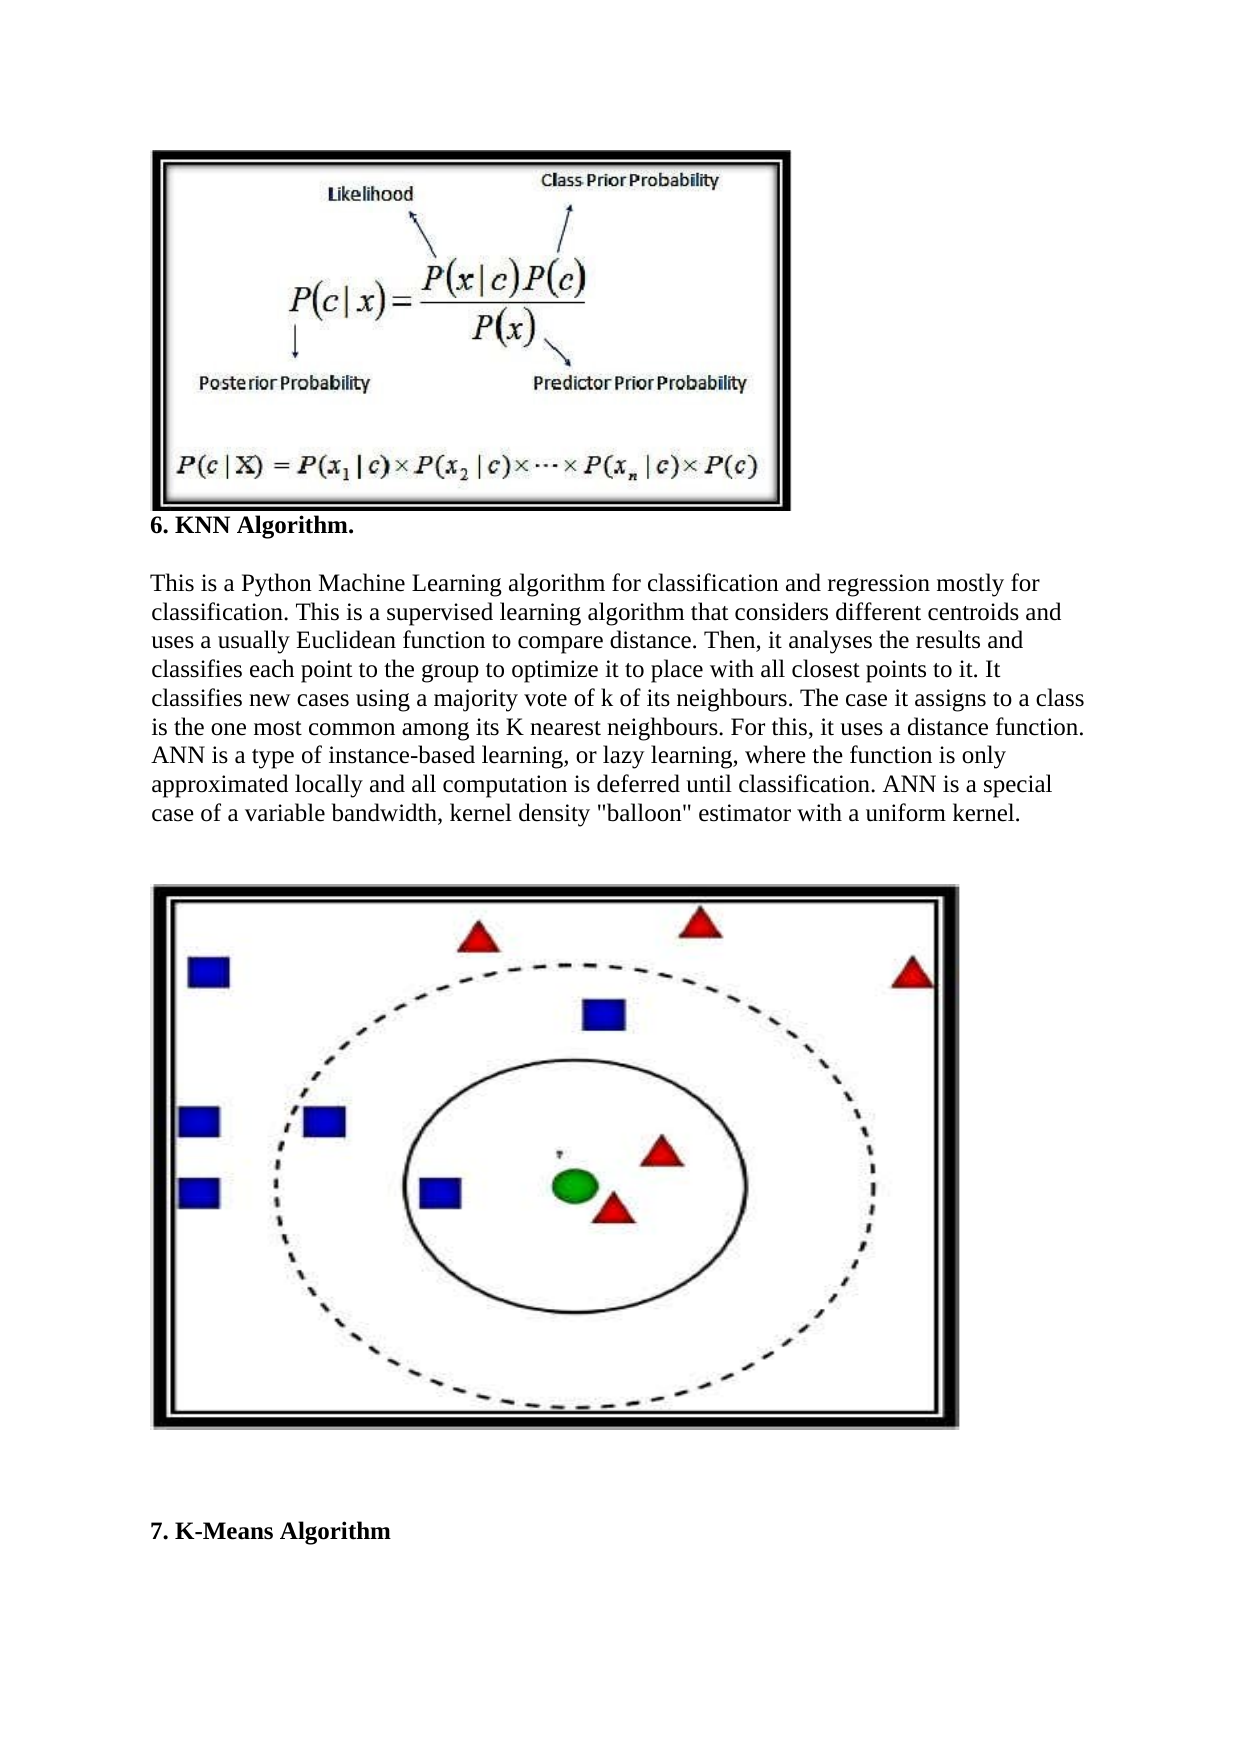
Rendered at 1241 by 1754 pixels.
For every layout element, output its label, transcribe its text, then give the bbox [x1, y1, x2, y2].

text 7. K-Means Algorithm [150, 1516, 1090, 1545]
text This is a Python Machine Learning algorithm for classification and regression mostly for classification. This is a supervised learning algorithm that considers different centroids and uses a usually Euclidean function to compare distance. Then, it analyses the results and classifies each point to the group to optimize it to place with all closest points to it. It classifies new cases using a majority vote of k of its neighbours. The case it assigns to a class is the one most common among its K nearest neighbours. For this, it uses a distance function. ANN is a type of instance-based learning, or lazy learning, where the function is only approximated locally and all computation is deferred until classification. ANN is a special case of a variable bandwidth, kernel density "balloon" estimator with a uniform kernel. [150, 568, 1090, 827]
picture [150, 150, 792, 511]
picture [150, 884, 960, 1430]
text 6. KNN Algorithm. [150, 511, 1090, 539]
